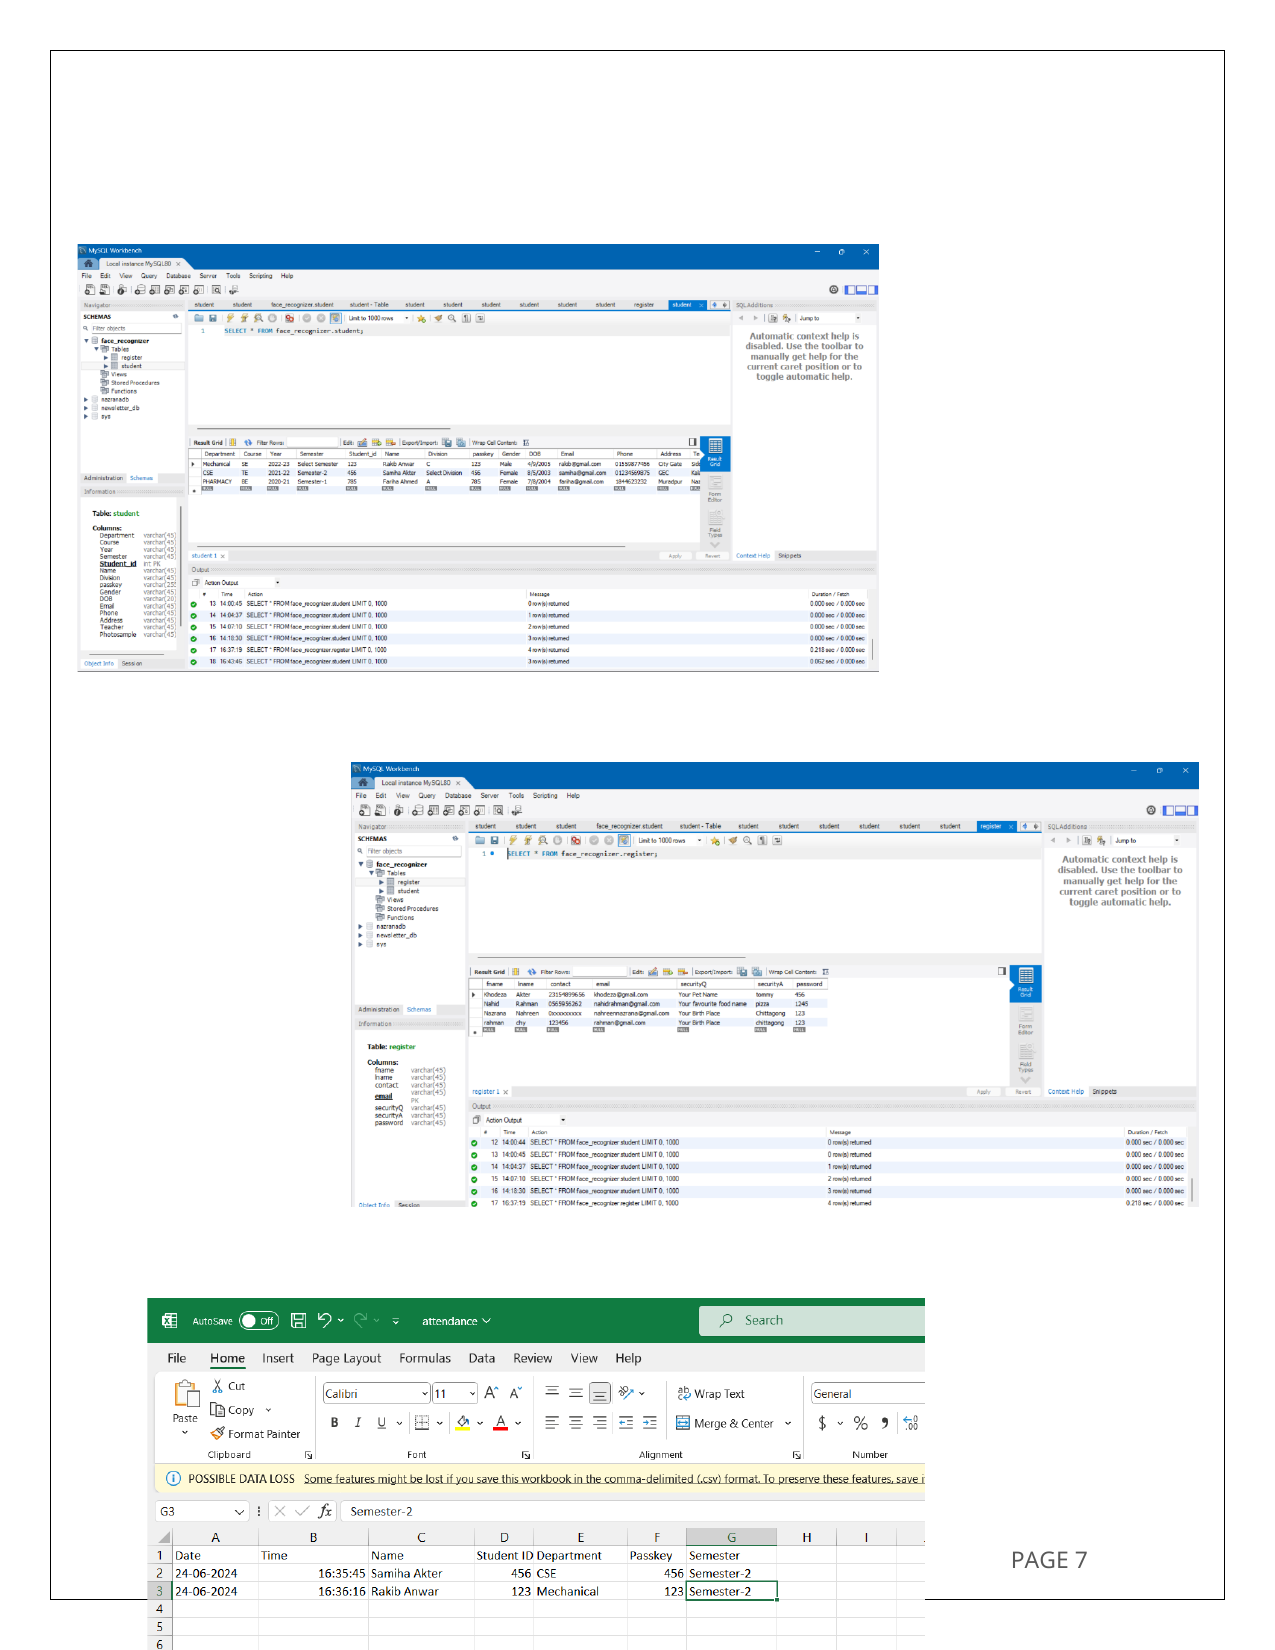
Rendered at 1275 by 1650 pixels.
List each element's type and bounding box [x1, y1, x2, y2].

picture [147, 1298, 925, 1650]
picture [351, 762, 1199, 1207]
picture [77, 244, 879, 672]
